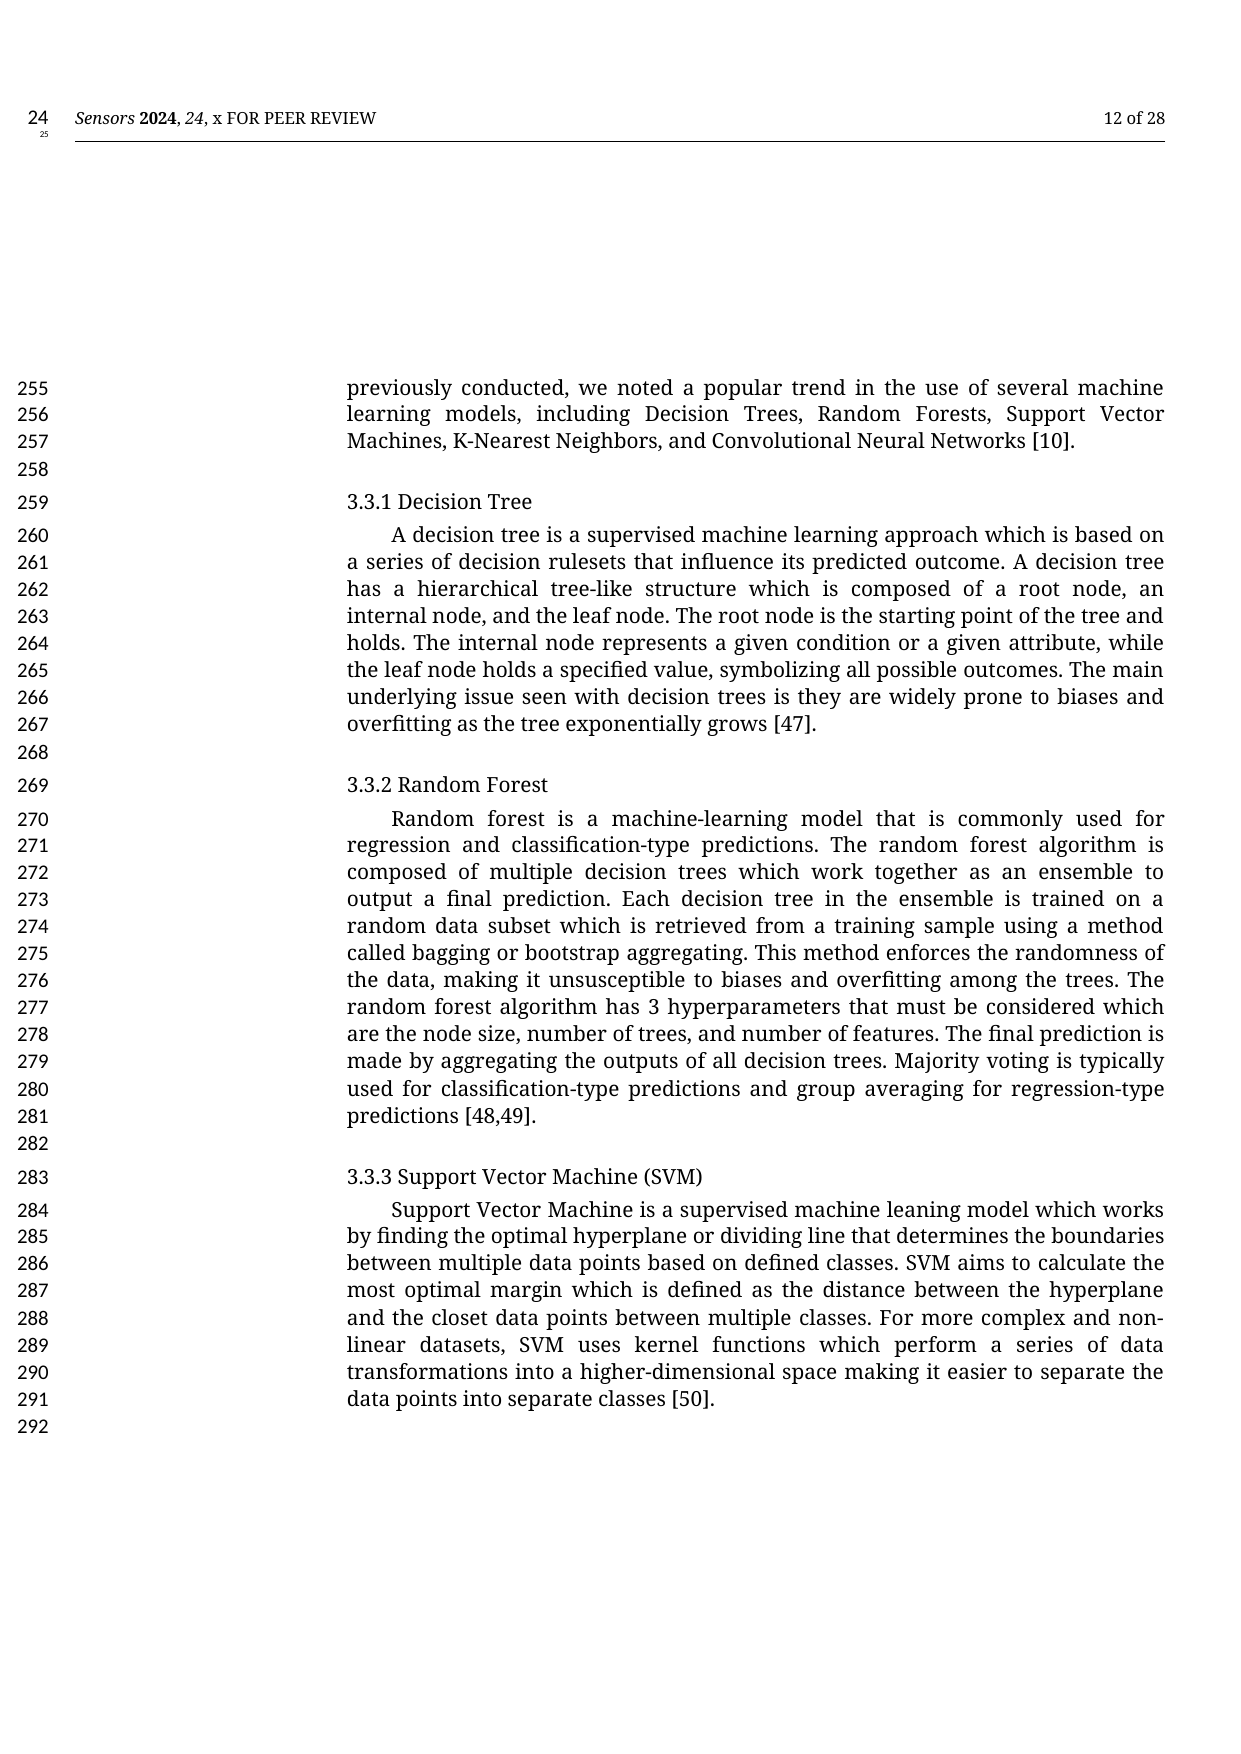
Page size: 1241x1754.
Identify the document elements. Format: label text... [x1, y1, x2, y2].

subtitle 3.3.2 Random Forest [347, 771, 1165, 798]
subtitle 3.3.3 Support Vector Machine (SVM) [347, 1162, 1165, 1189]
text Random forest is a machine-learning model that is commonly used for regression and classification-type predictions. The random forest algorithm is composed of multiple decision trees which work together as an ensemble to output a final prediction. Each decision tree in the ensemble is trained on a random data subset which is retrieved from a training sample using a method called bagging or bootstrap aggregating. This method enforces the randomness of the data, making it unsusceptible to biases and overfitting among the trees. The random forest algorithm has 3 hyperparameters that must be considered which are the node size, number of trees, and number of features. The final prediction is made by aggregating the outputs of all decision trees. Majority voting is typically used for classification-type predictions and group averaging for regression-type predictions [48,49]. [347, 804, 1165, 1129]
text A decision tree is a supervised machine learning approach which is based on a series of decision rulesets that influence its predicted outcome. A decision tree has a hierarchical tree-like structure which is composed of a root node, an internal node, and the leaf node. The root node is the starting point of the tree and holds. The internal node represents a given condition or a given attribute, while the leaf node holds a specified value, symbolizing all possible outcomes. The main underlying issue seen with decision trees is they are widely prone to biases and overfitting as the tree exponentially grows [47]. [347, 521, 1165, 738]
subtitle 3.3.1 Decision Tree [347, 488, 1165, 515]
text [347, 374, 1165, 455]
text Support Vector Machine is a supervised machine leaning model which works by finding the optimal hyperplane or dividing line that determines the boundaries between multiple data points based on defined classes. SVM aims to calculate the most optimal margin which is defined as the distance between the hyperplane and the closet data points between multiple classes. For more complex and non-linear datasets, SVM uses kernel functions which perform a series of data transformations into a higher-dimensional space making it easier to separate the data points into separate classes [50]. [347, 1196, 1165, 1412]
